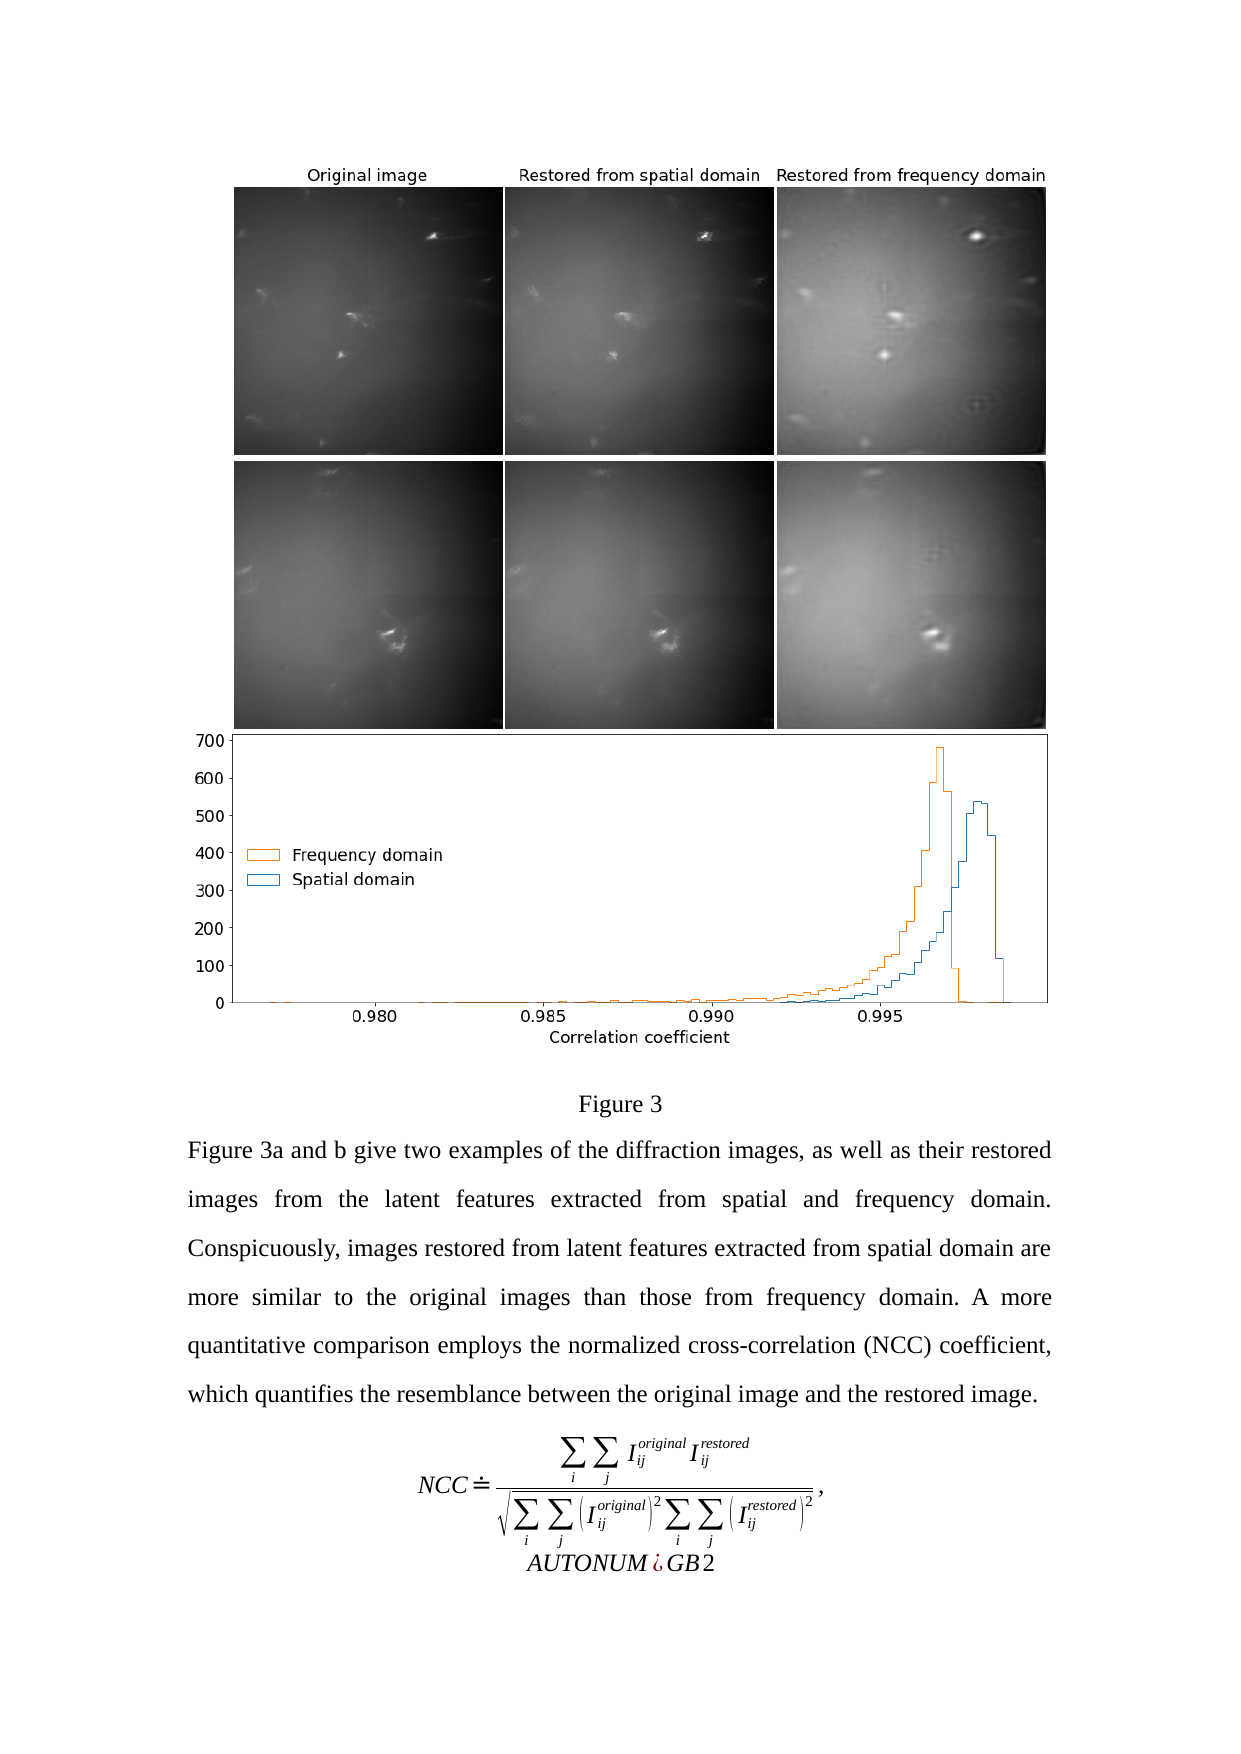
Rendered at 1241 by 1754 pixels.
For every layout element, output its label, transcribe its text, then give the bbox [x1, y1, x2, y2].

picture [187, 162, 1053, 1053]
text Figure 3 [187, 1087, 1053, 1119]
text Figure 3a and b give two examples of the diffraction images, as well as their restored images from the latent features extracted from spatial and frequency domain. Conspicuously, images restored from latent features extracted from spatial domain are more similar to the original images than those from frequency domain. A more quantitative comparison employs the normalized cross-correlation (NCC) coefficient, which quantifies the resemblance between the original image and the restored image. [187, 1134, 1053, 1410]
